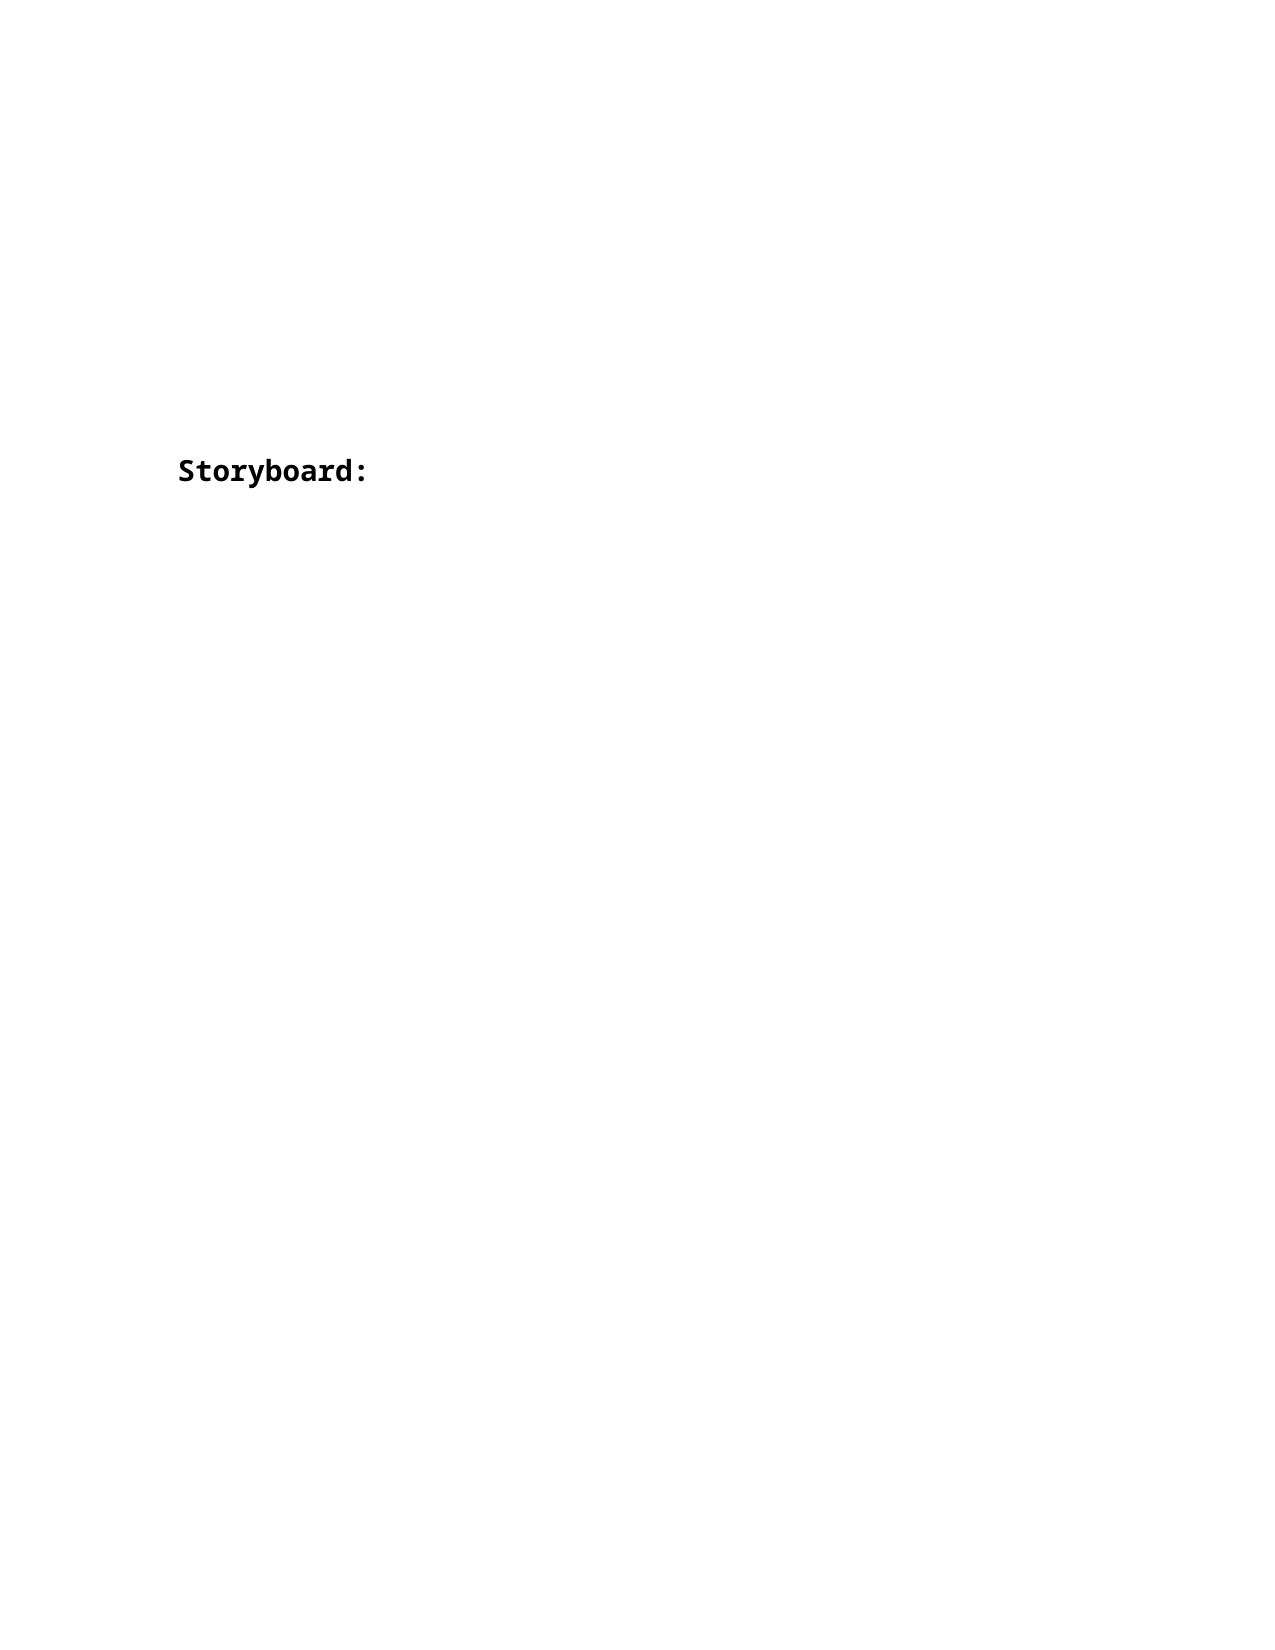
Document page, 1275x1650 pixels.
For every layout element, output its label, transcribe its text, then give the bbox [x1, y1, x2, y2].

text Storyboard: [177, 450, 1098, 490]
